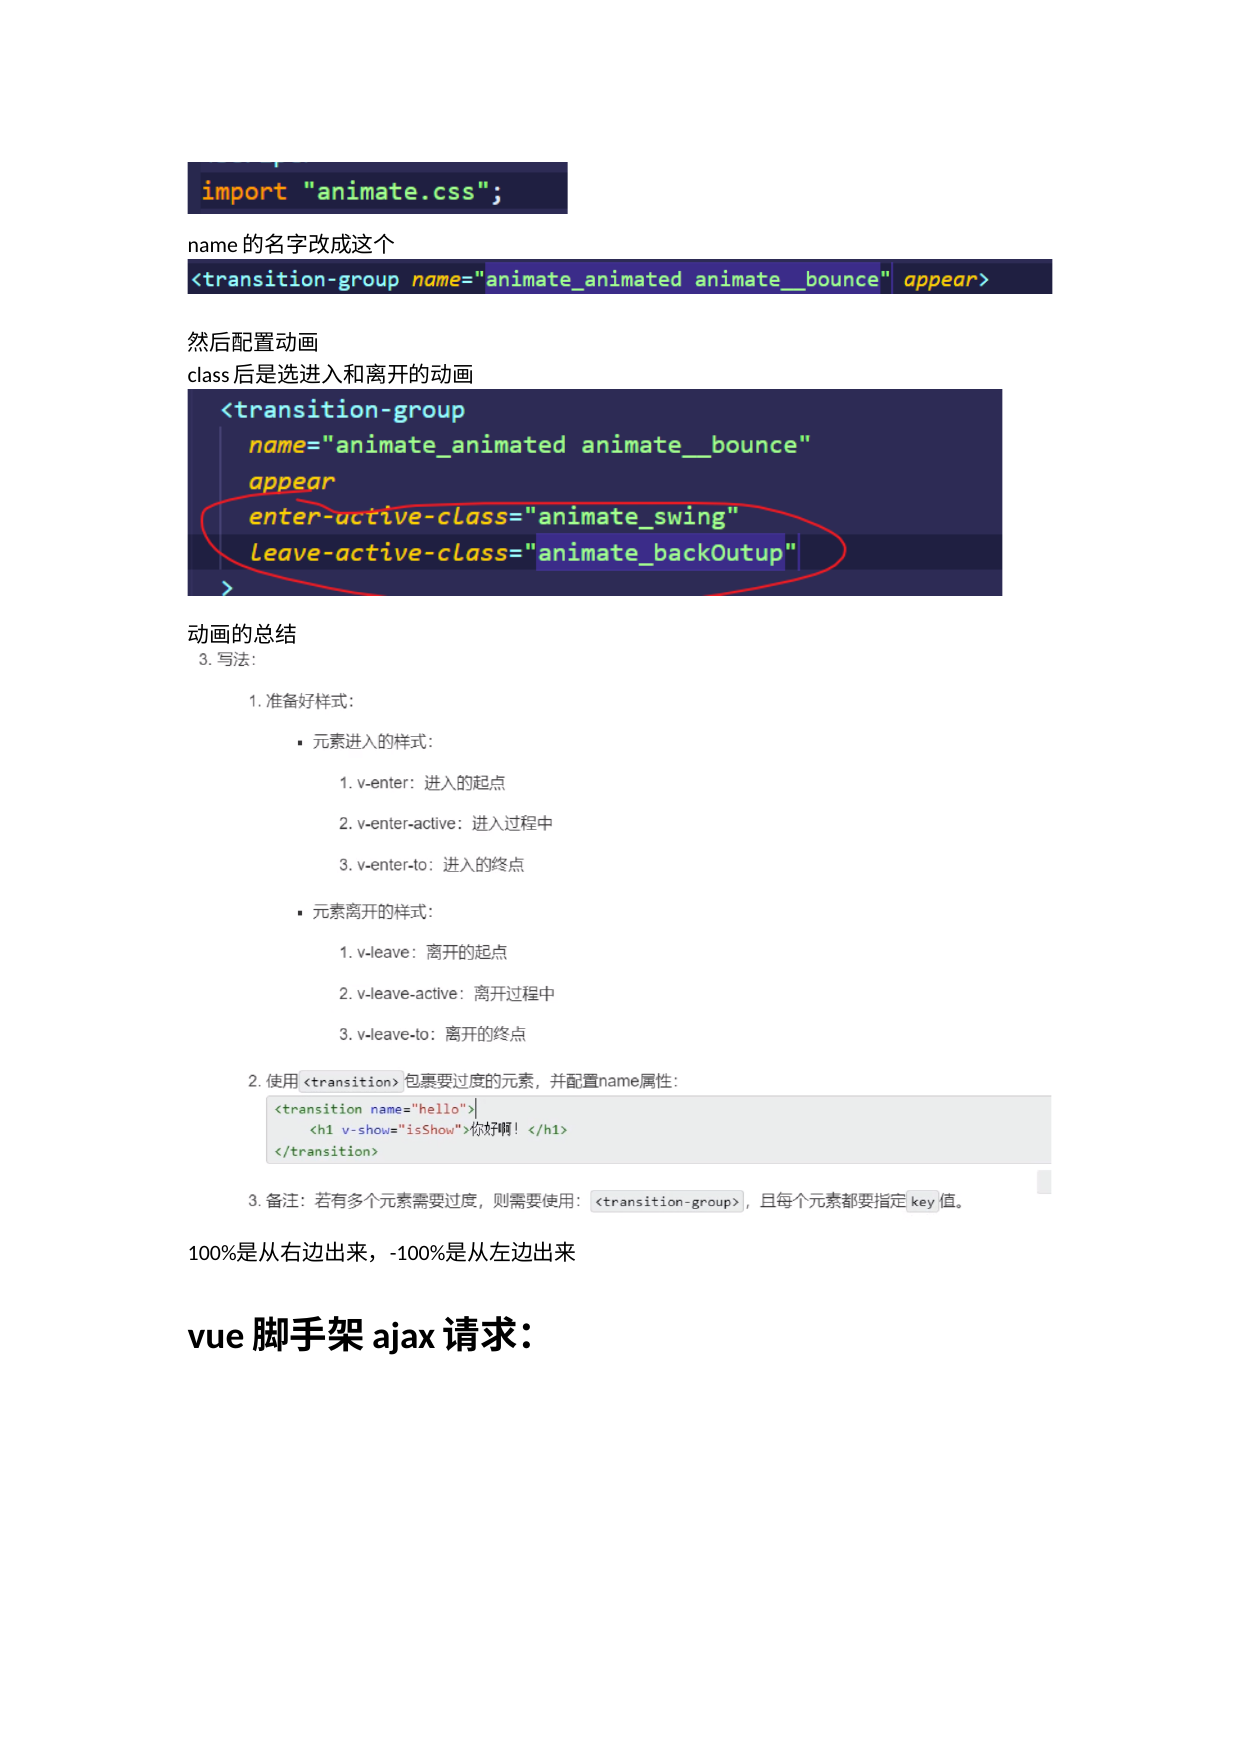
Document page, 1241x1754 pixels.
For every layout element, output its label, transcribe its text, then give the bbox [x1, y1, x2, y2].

text 动画的总结 [187, 617, 1053, 649]
picture [187, 259, 1053, 294]
picture [187, 649, 1052, 1221]
text name的名字改成这个 [187, 227, 1053, 259]
text class后是选进入和离开的动画 [187, 357, 1053, 389]
text 100%是从右边出来，-100%是从左边出来 [187, 1234, 1053, 1267]
picture [187, 162, 568, 214]
text 然后配置动画 [187, 324, 1053, 357]
text vue脚手架ajax请求： [187, 1299, 1053, 1364]
picture [187, 389, 1003, 596]
